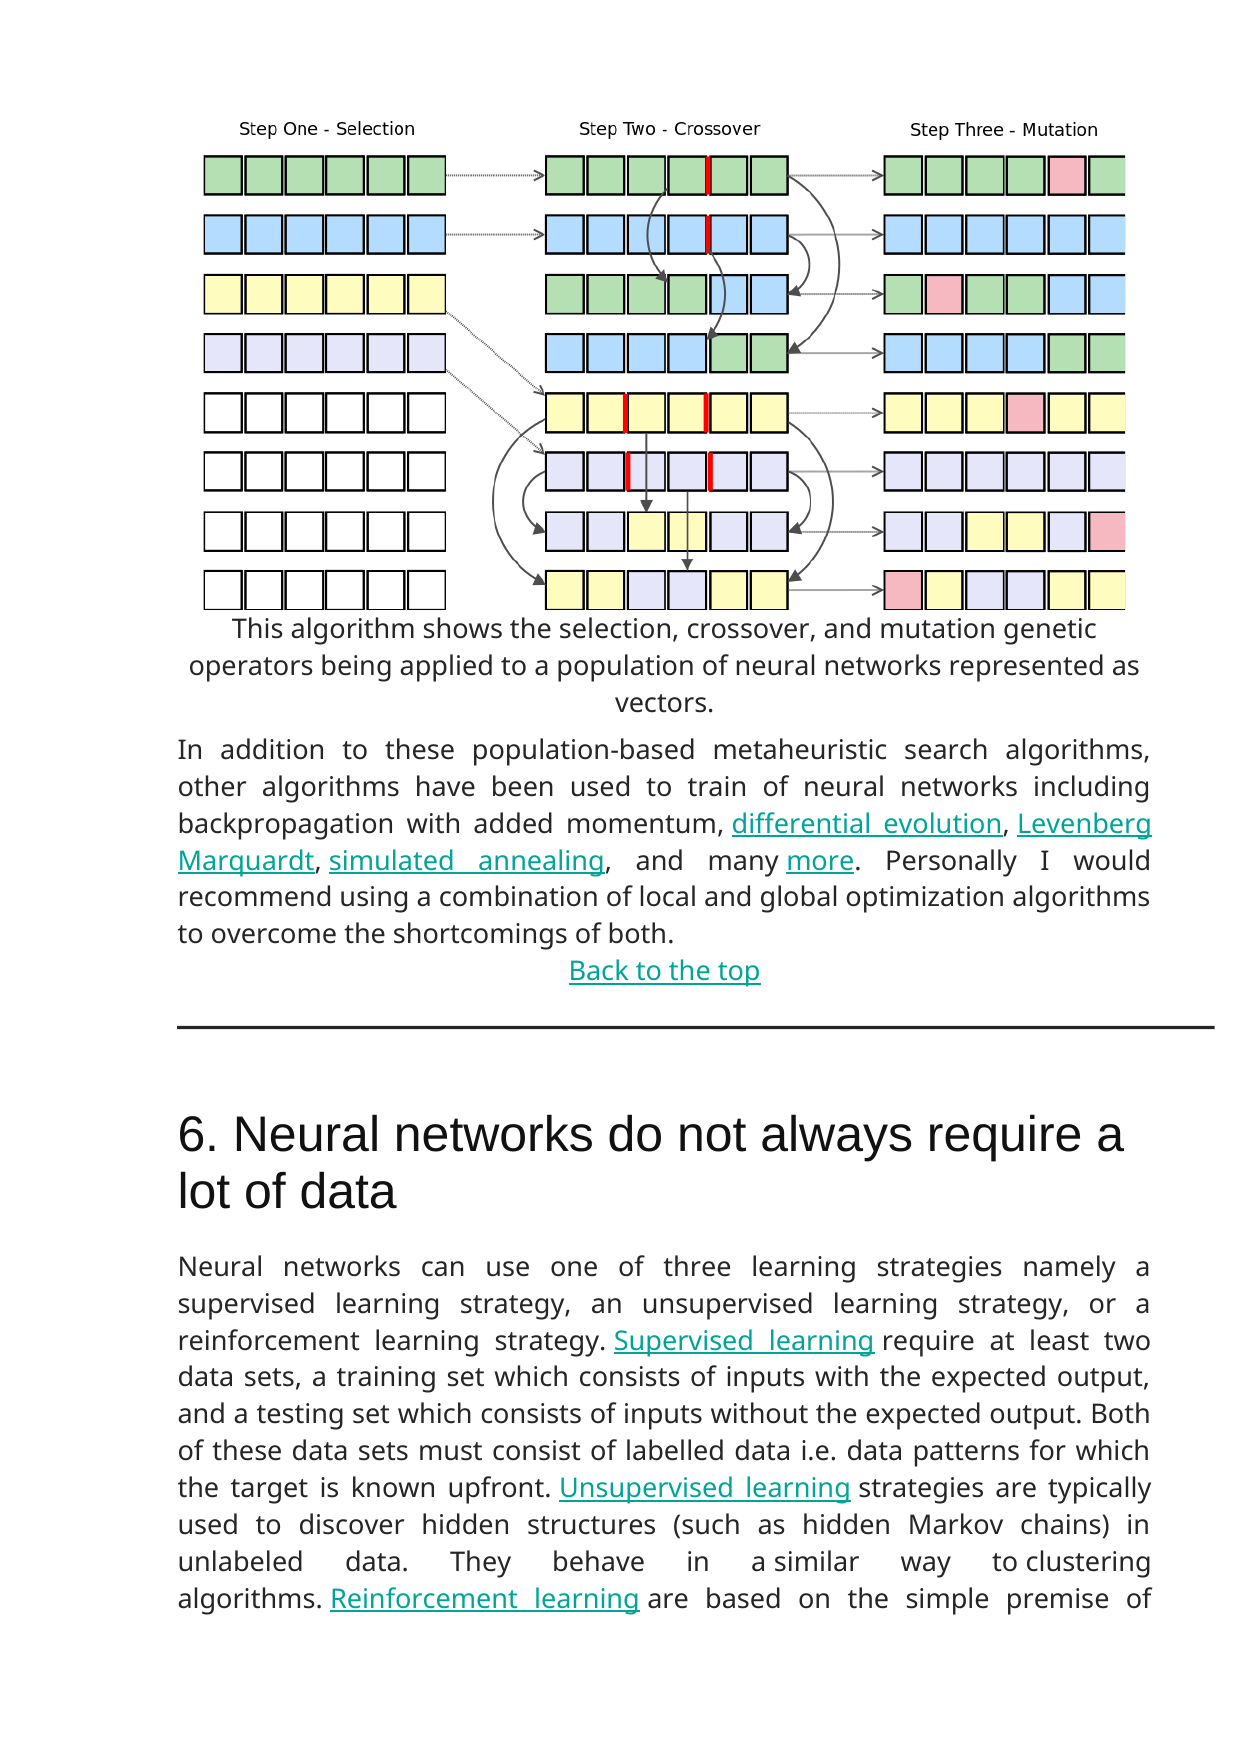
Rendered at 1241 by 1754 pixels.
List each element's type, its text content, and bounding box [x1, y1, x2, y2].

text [177, 1247, 1152, 1616]
text Back to the top [177, 952, 1152, 988]
text In addition to these population-based metaheuristic search algorithms, other algorithms have been used to train of neural networks including backpropagation with added momentum, differential evolution, Levenberg Marquardt, simulated annealing, and many more. Personally I would recommend using a combination of local and global optimization algorithms to overcome the shortcomings of both. [177, 730, 1152, 952]
picture [203, 118, 1126, 610]
text This algorithm shows the selection, crossover, and mutation genetic operators being applied to a population of neural networks represented as vectors. [177, 609, 1152, 720]
text 6. Neural networks do not always require a lot of data [177, 1104, 1152, 1219]
